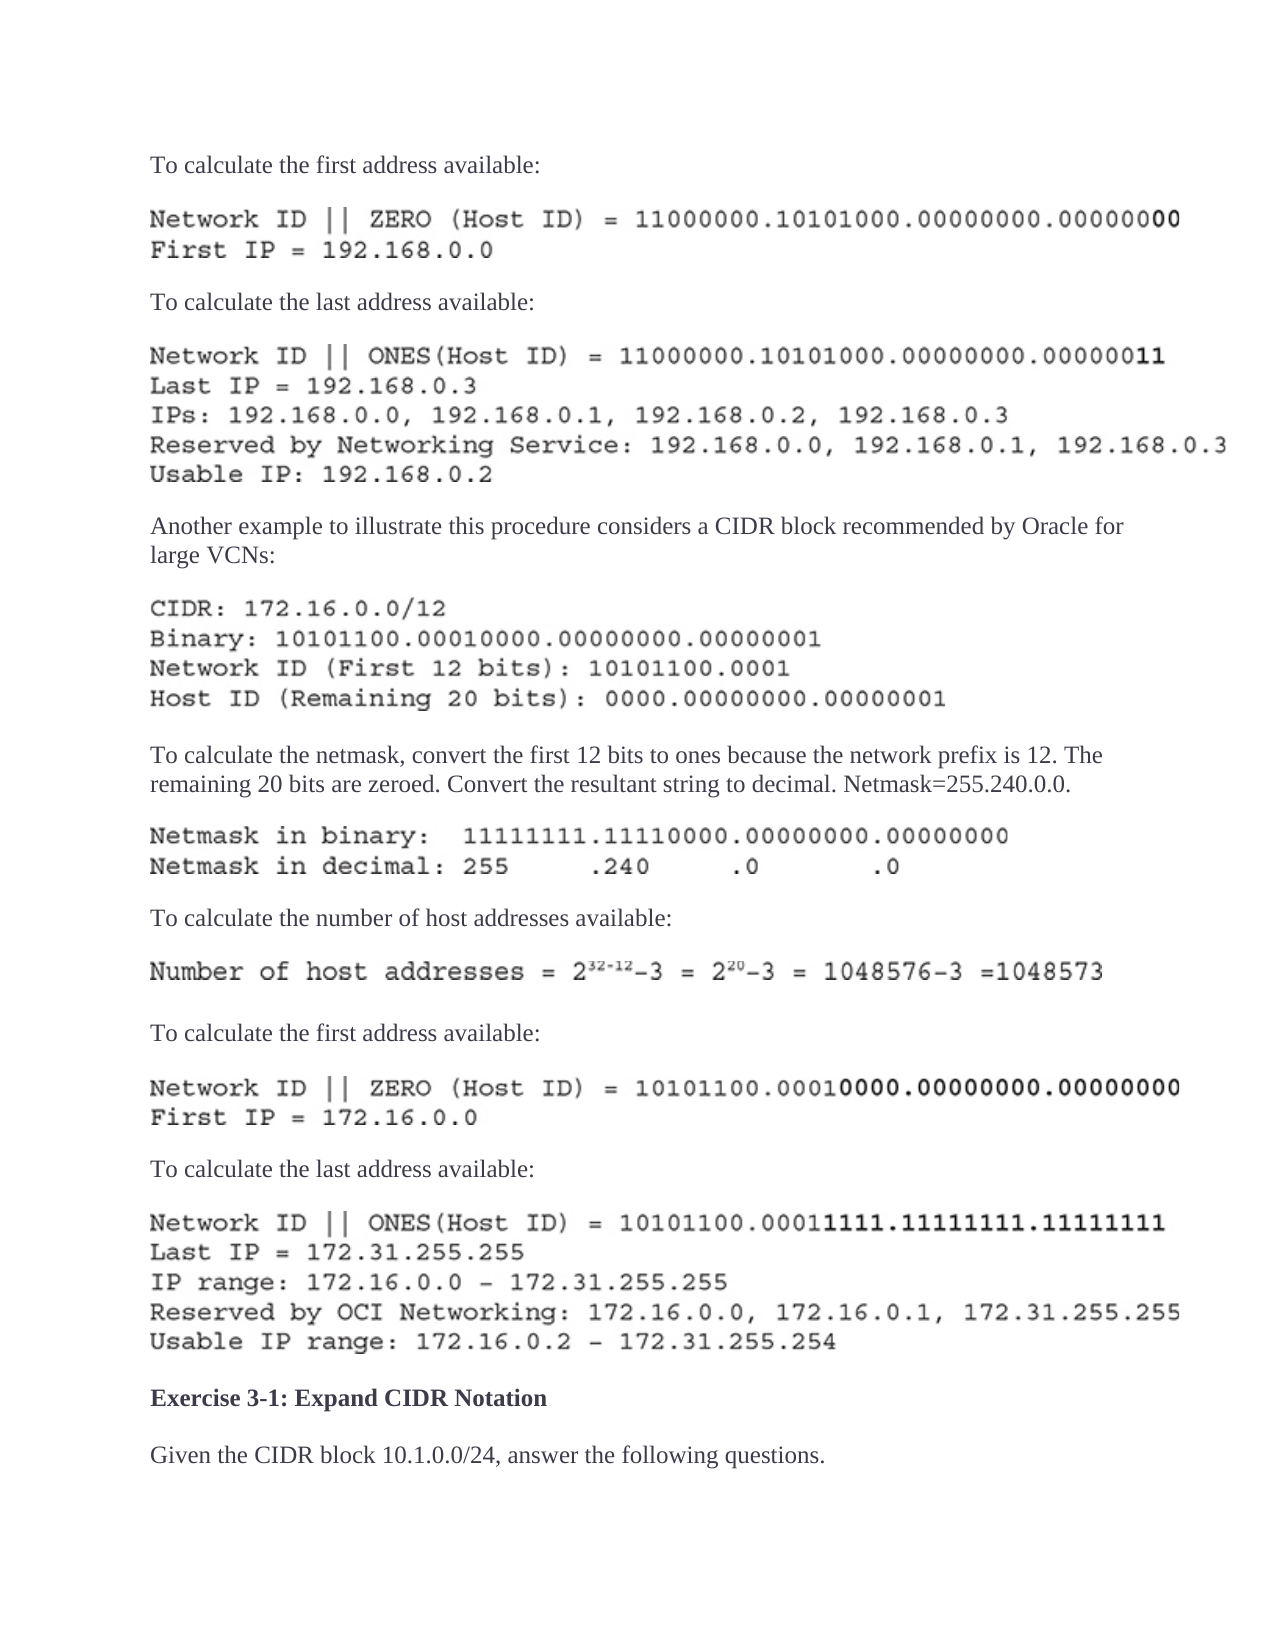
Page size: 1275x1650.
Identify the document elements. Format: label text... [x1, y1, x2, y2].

picture [150, 344, 1226, 482]
text To calculate the last address available: [150, 287, 1125, 315]
text Exercise 3-1: Expand CIDR Notation [150, 1383, 1125, 1411]
text To calculate the first address available: [150, 150, 1125, 179]
text To calculate the netmask, convert the first 12 bits to ones because the network prefix is 12. The remaining 20 bits are zeroed. Convert the resultant string to decimal. Netmask=255.240.0.0. [150, 740, 1125, 797]
picture [150, 207, 1180, 258]
picture [150, 1076, 1180, 1125]
text Another example to illustrate this procedure considers a CIDR block recommended by Oracle for large VCNs: [150, 511, 1125, 568]
text To calculate the first address available: [150, 1018, 1125, 1047]
text Given the CIDR block 10.1.0.0/24, answer the following questions. [150, 1441, 1125, 1469]
text To calculate the number of host addresses available: [150, 903, 1125, 932]
picture [150, 597, 946, 711]
picture [150, 961, 1102, 980]
text To calculate the last address available: [150, 1154, 1125, 1182]
picture [150, 1211, 1180, 1354]
picture [150, 826, 1008, 874]
